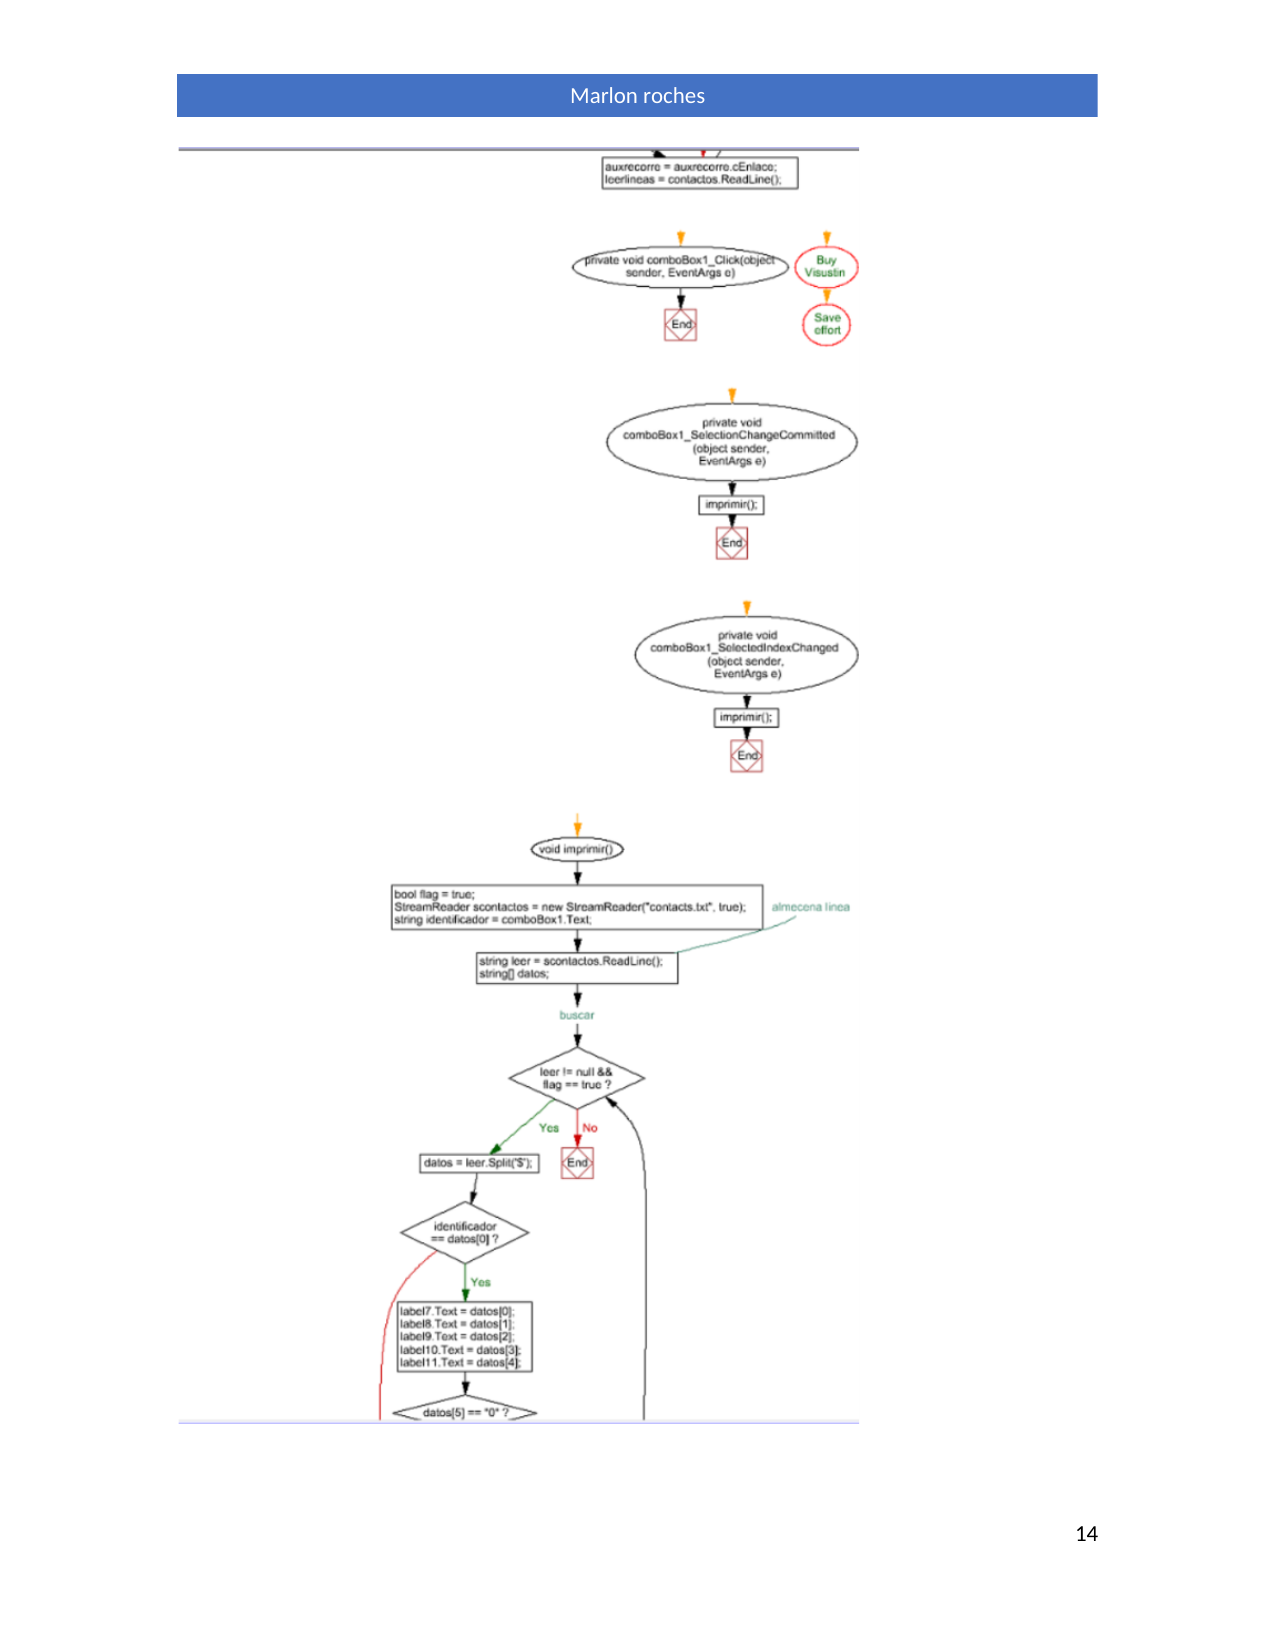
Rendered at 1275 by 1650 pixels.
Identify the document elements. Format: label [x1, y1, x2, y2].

picture [178, 147, 860, 1424]
